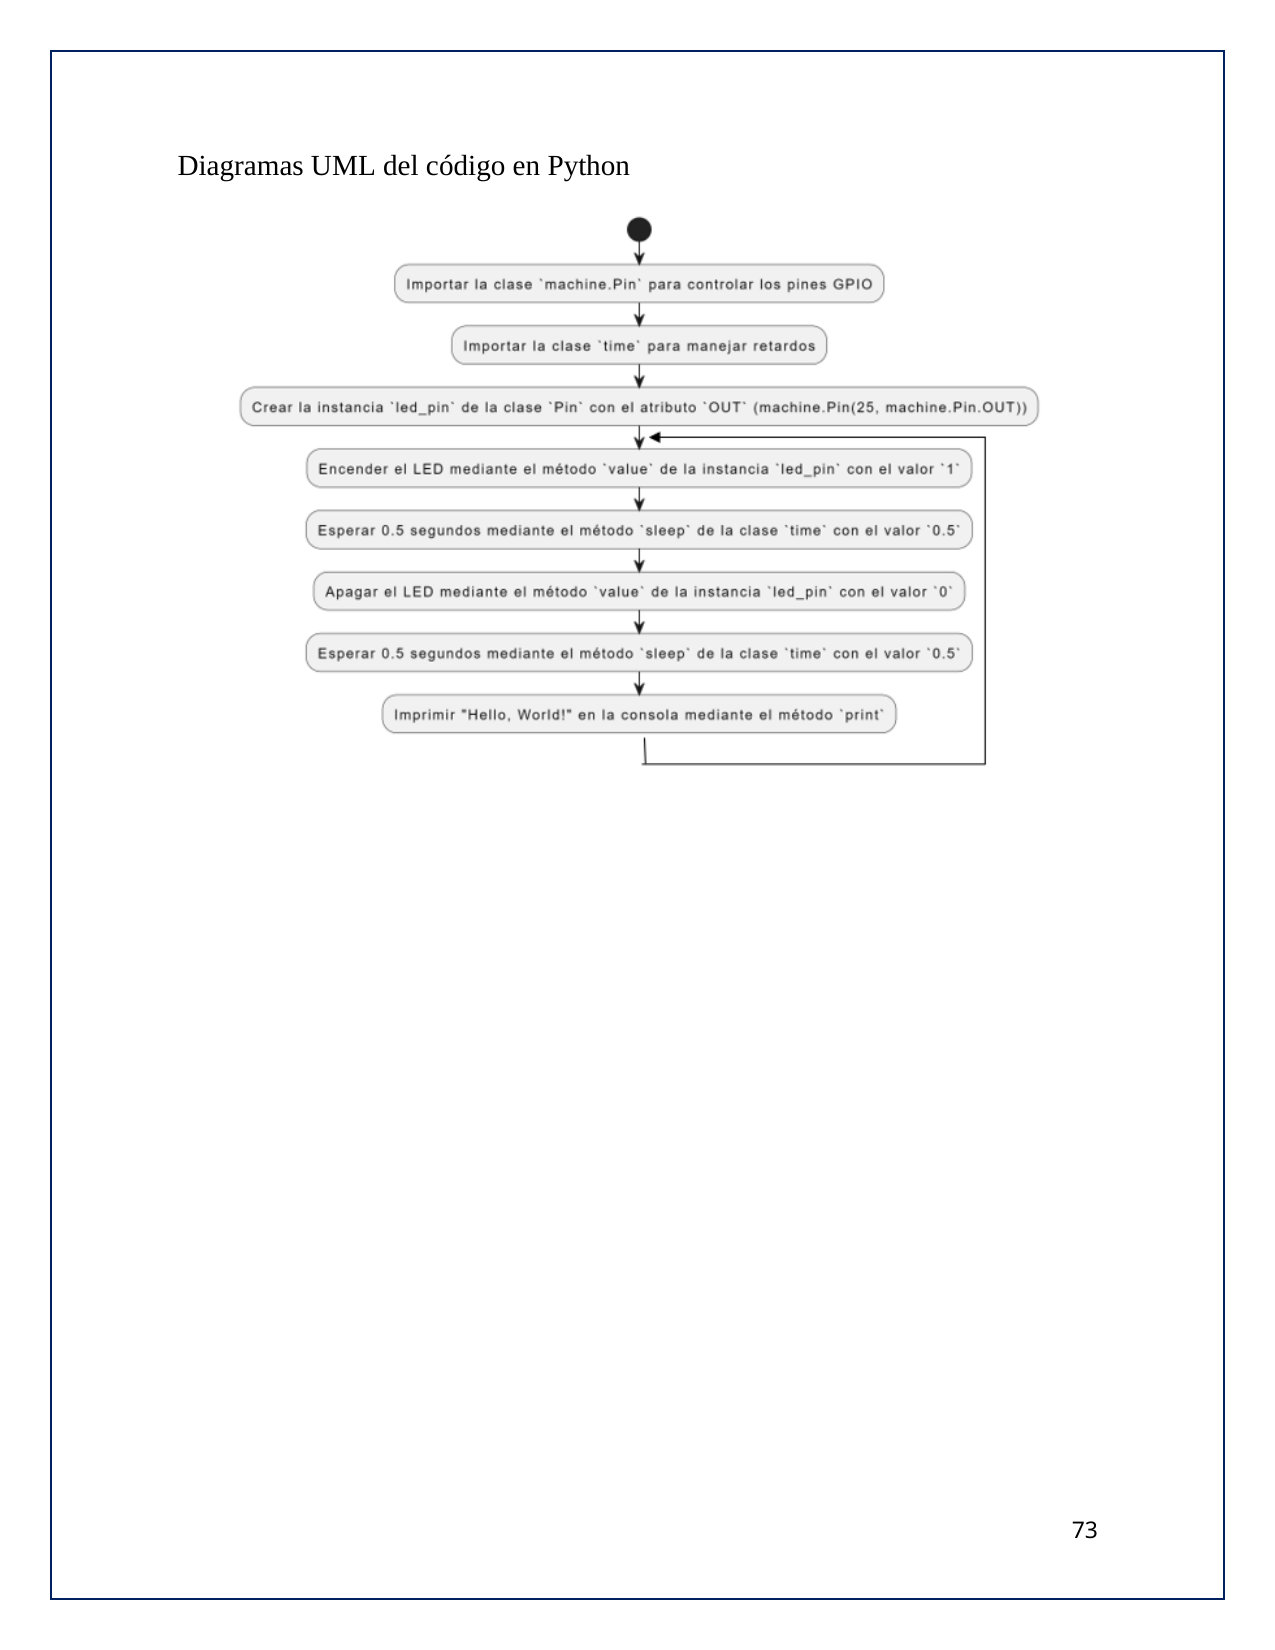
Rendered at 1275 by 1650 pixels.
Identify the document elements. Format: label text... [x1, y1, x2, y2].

text Diagramas UML del código en Python [177, 148, 1098, 181]
picture [220, 200, 1055, 801]
